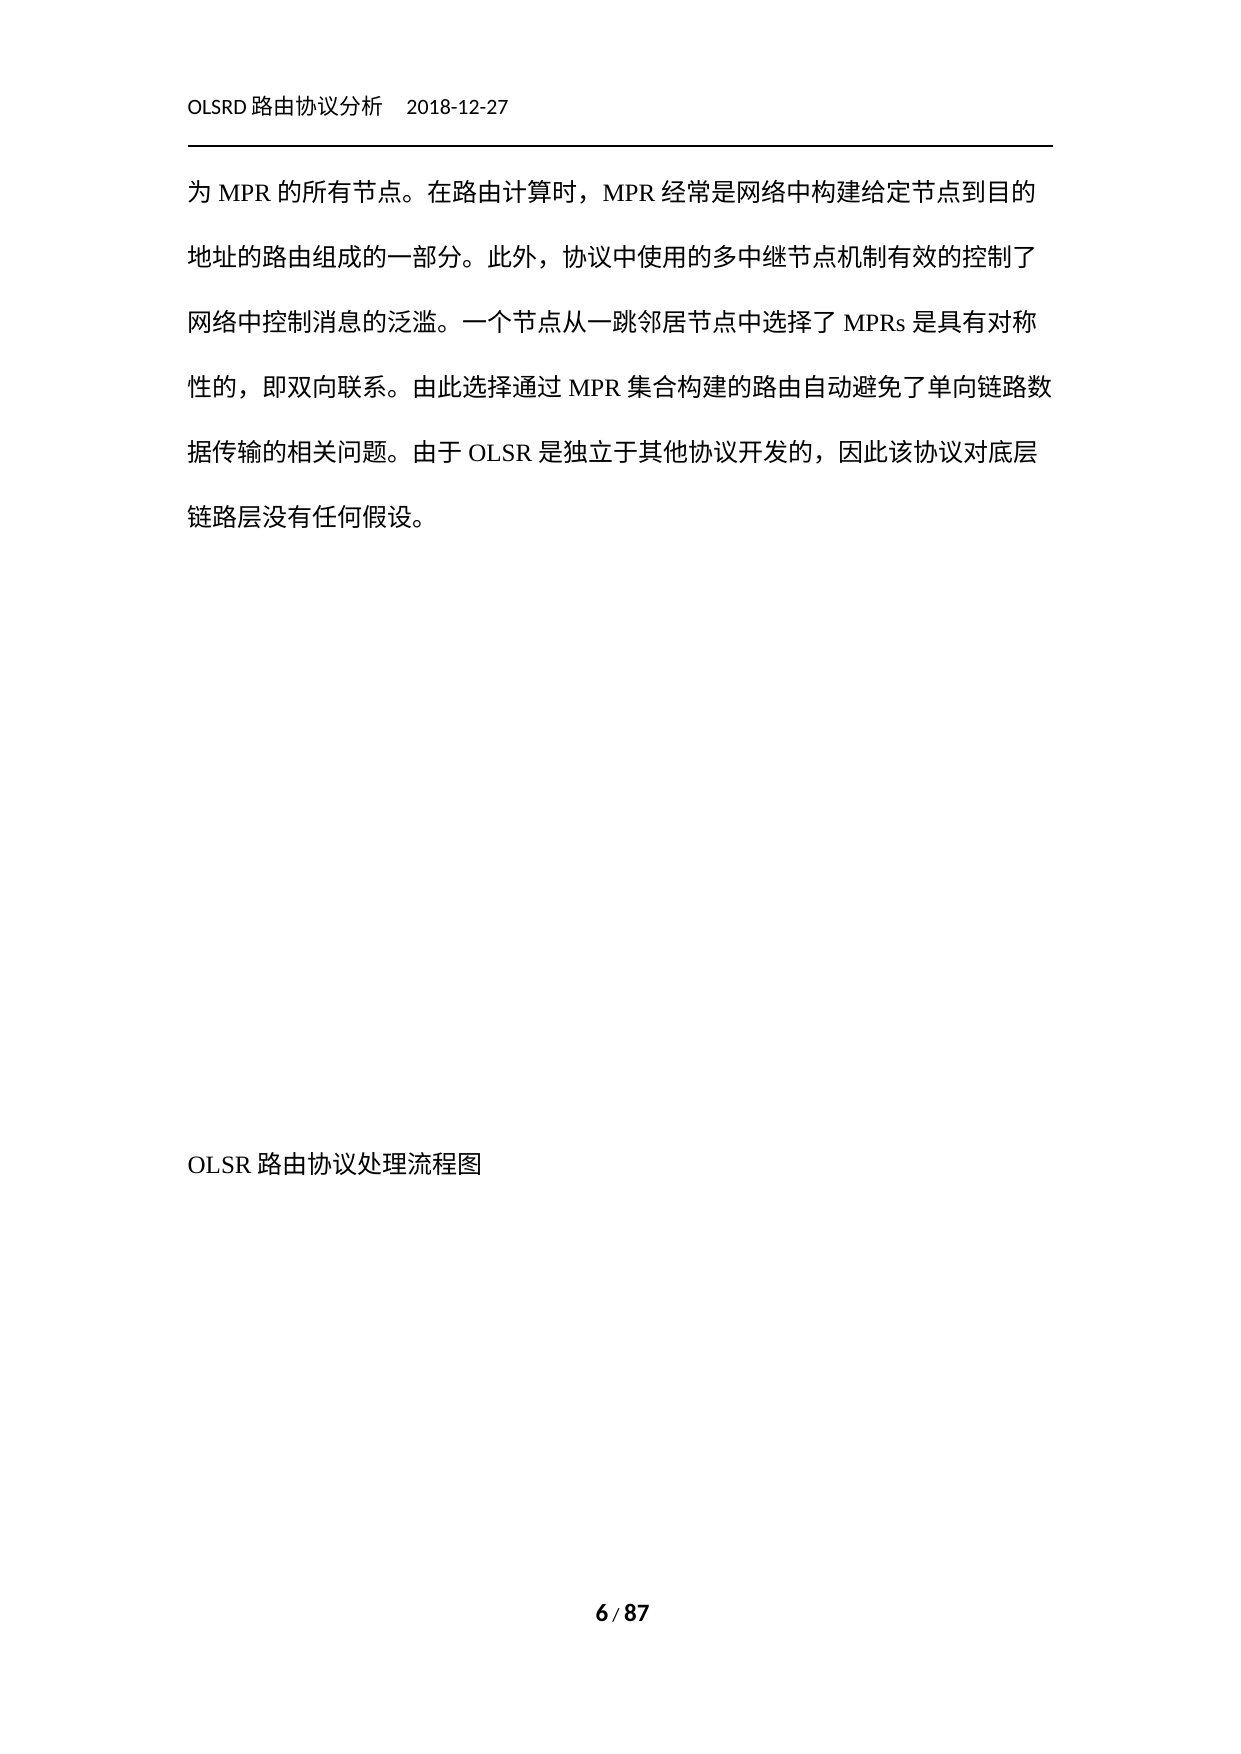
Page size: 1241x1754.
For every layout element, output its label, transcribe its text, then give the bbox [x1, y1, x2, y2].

text OLSR 路由协议处理流程图 [187, 1130, 1053, 1195]
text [187, 158, 1053, 548]
